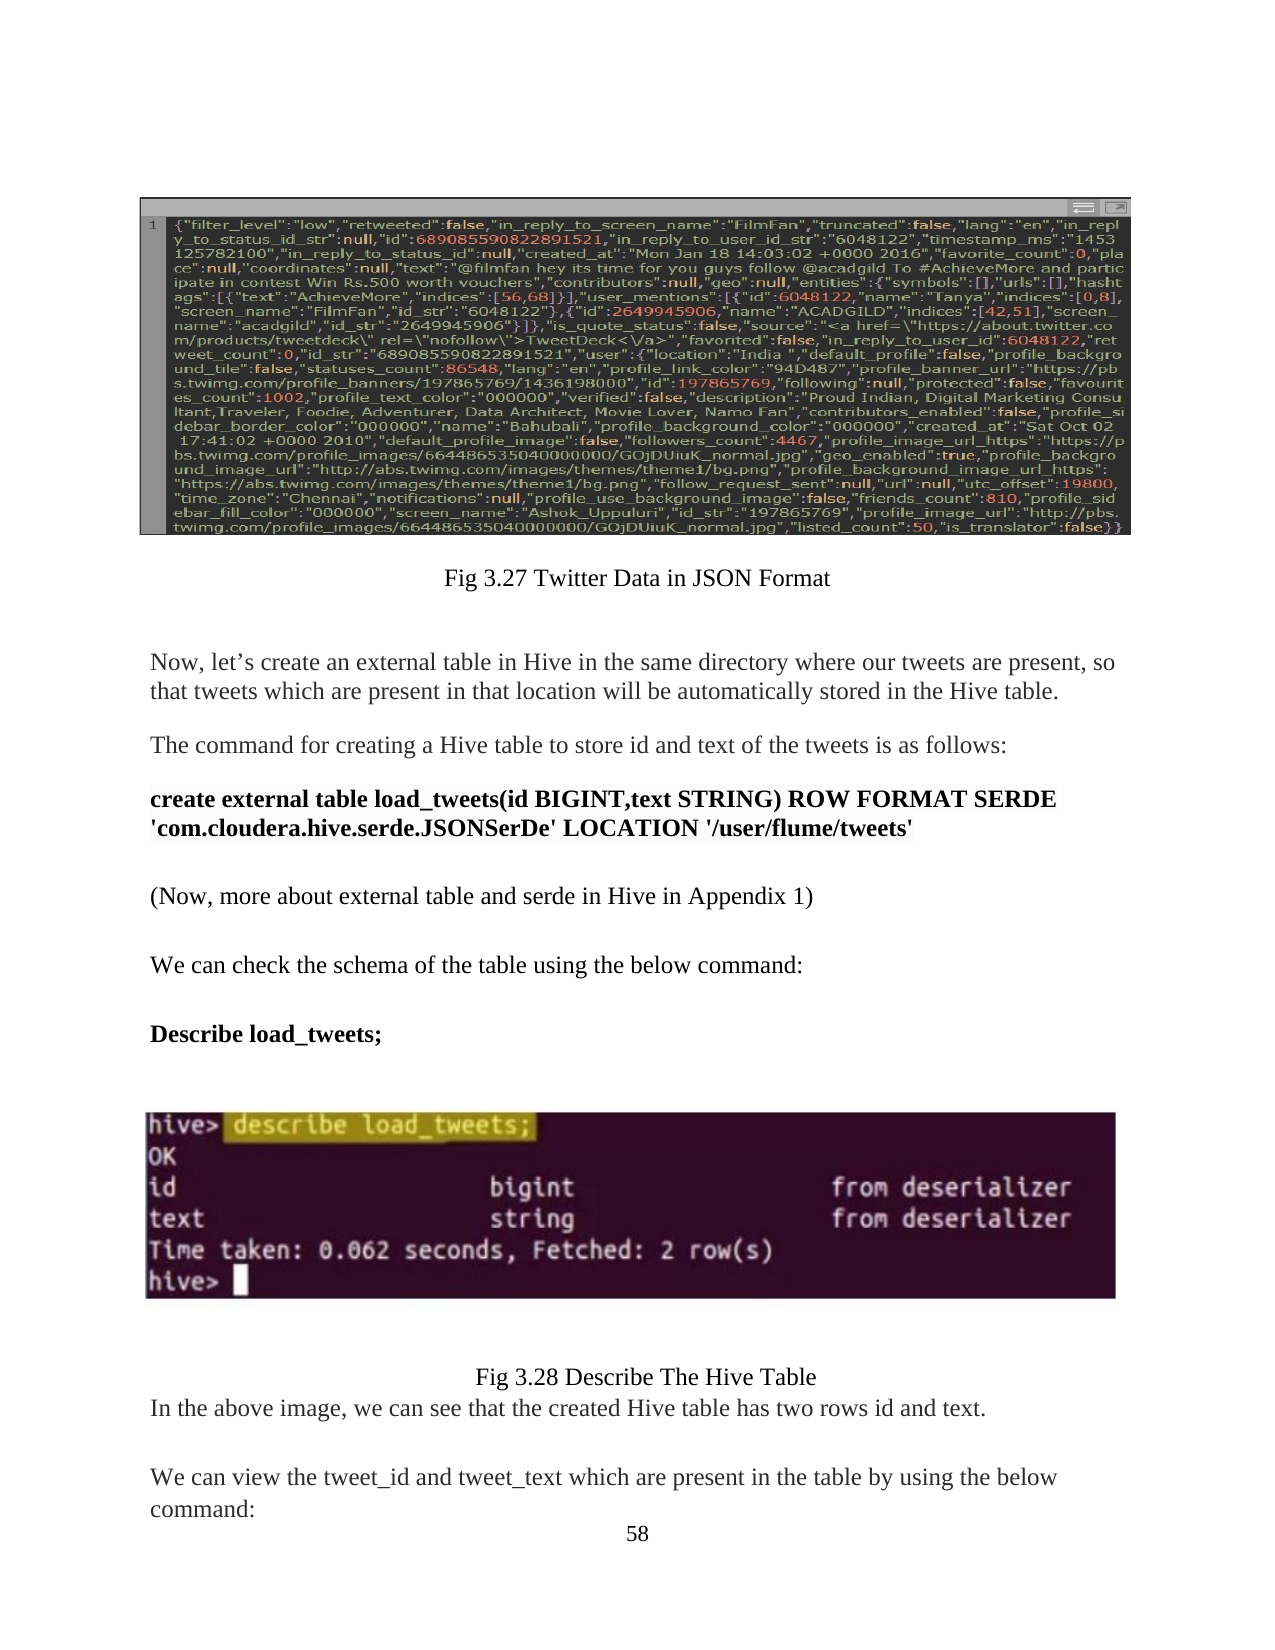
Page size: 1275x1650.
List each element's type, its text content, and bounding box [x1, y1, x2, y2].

subtitle Describe load_tweets; [150, 1019, 1210, 1048]
text We can view the tweet_id and tweet_text which are present in the table by using the below command: [150, 1462, 1121, 1523]
picture [144, 1107, 1117, 1310]
text Fig 3.28 Describe The Hive Table [475, 1362, 1210, 1391]
subtitle create external table load_tweets(id BIGINT,text STRING) ROW FORMAT SERDE 'com.cloudera.hive.serde.JSONSerDe' LOCATION '/user/flume/tweets' [914, 784, 1210, 842]
text In the above image, we can see that the created Hive table has two rows id and text. [150, 1393, 1210, 1422]
text Now, let’s create an external table in Hive in the same directory where our tweets are present, so that tweets which are present in that location will be automatically stored in the Hive table. [150, 647, 1121, 705]
picture [139, 197, 1131, 535]
text Fig 3.27 Twitter Data in JSON Format [444, 563, 1210, 591]
text (Now, more about external table and serde in Hive in Appendix 1) We can check the schema of the table using the below command: [150, 881, 816, 978]
text The command for creating a Hive table to store id and text of the tweets is as follows: [150, 730, 1210, 758]
